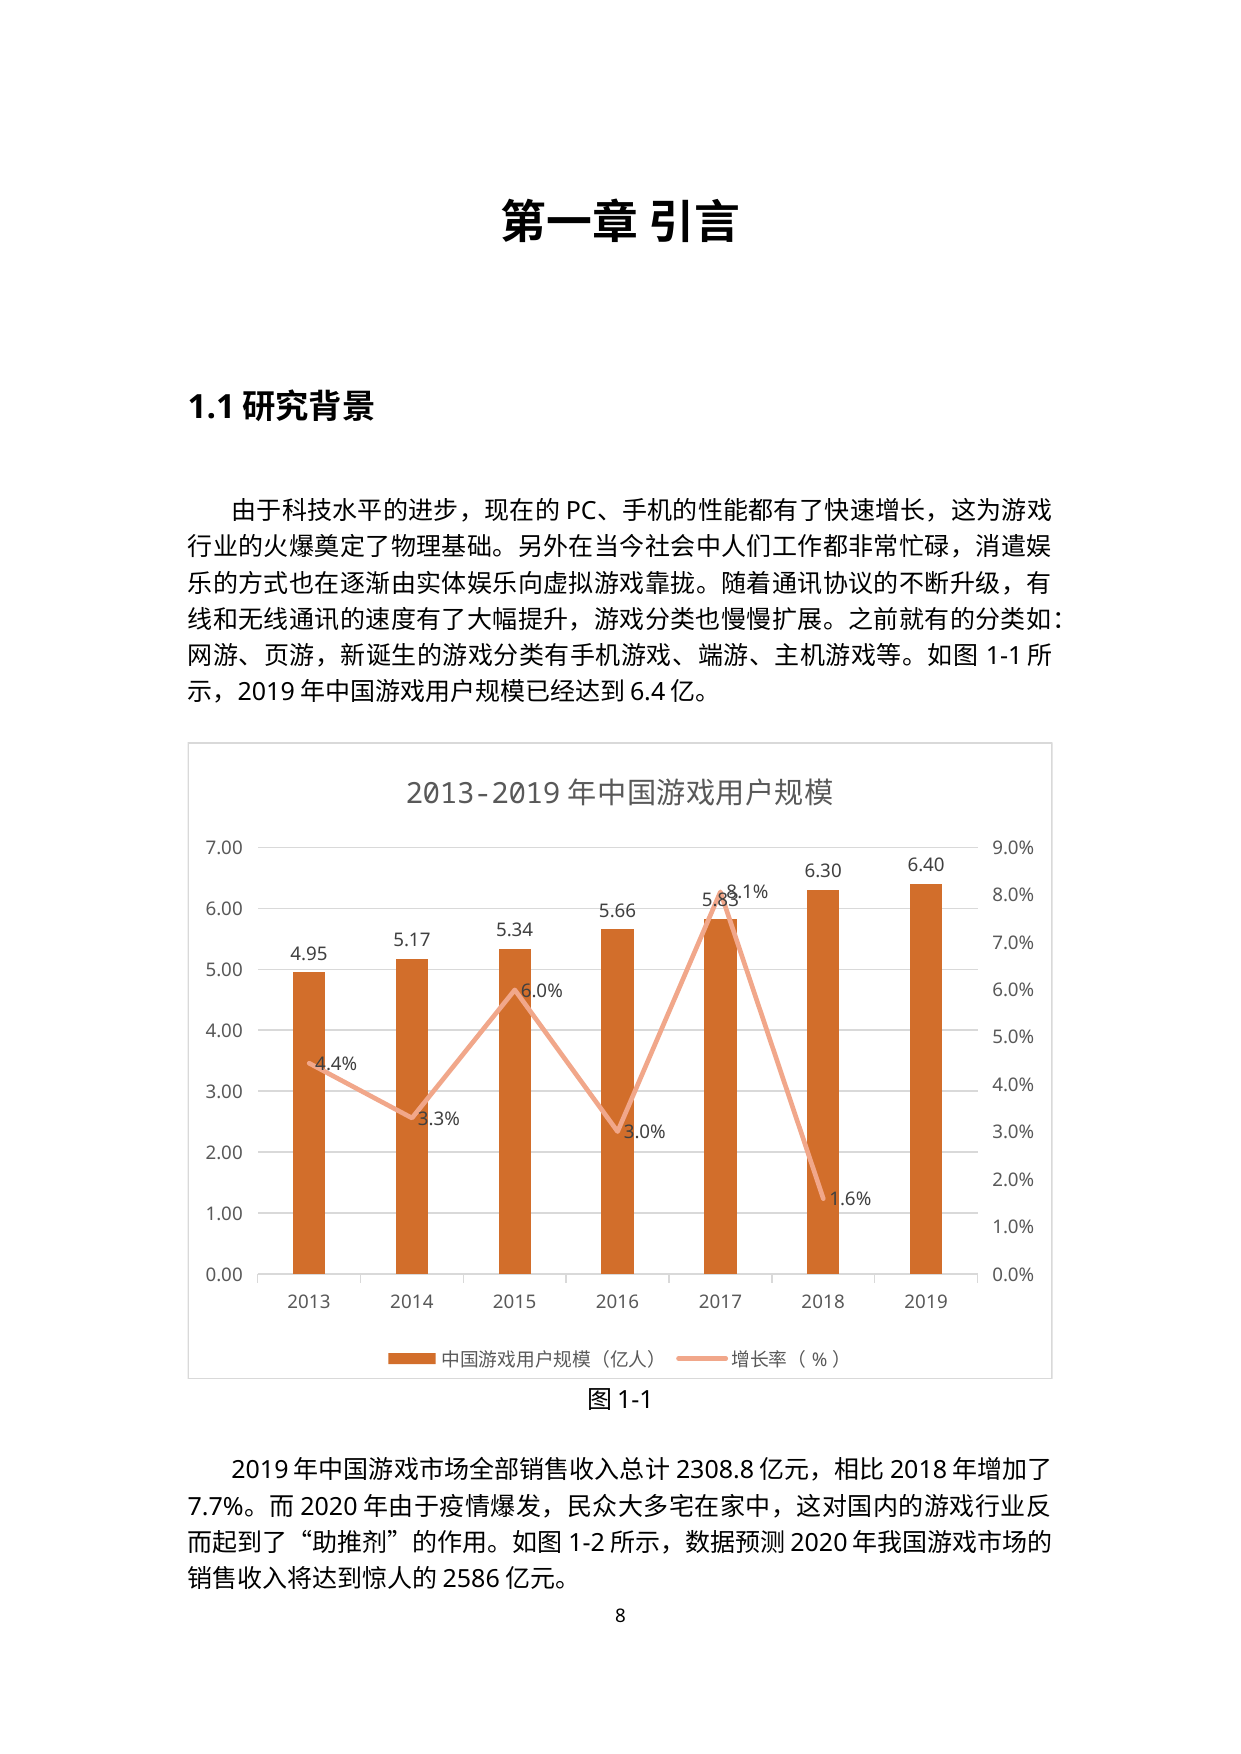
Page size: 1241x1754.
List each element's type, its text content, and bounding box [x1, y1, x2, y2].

text 由于科技水平的进步，现在的PC、手机的性能都有了快速增长，这为游戏行业的火爆奠定了物理基础。另外在当今社会中人们工作都非常忙碌，消遣娱乐的方式也在逐渐由实体娱乐向虚拟游戏靠拢。随着通讯协议的不断升级，有线和无线通讯的速度有了大幅提升，游戏分类也慢慢扩展。之前就有的分类如：网游、页游，新诞生的游戏分类有手机游戏、端游、主机游戏等。如图1-1所示，2019年中国游戏用户规模已经达到6.4亿。 [187, 491, 1053, 708]
subtitle 1.1研究背景 [187, 380, 1053, 428]
text 2019年中国游戏市场全部销售收入总计2308.8亿元，相比2018年增加了7.7%。而2020年由于疫情爆发，民众大多宅在家中，这对国内的游戏行业反而起到了“助推剂”的作用。如图1-2所示，数据预测2020年我国游戏市场的销售收入将达到惊人的2586亿元。 [187, 1450, 1053, 1595]
text 图1-1 [187, 1379, 1053, 1416]
subtitle 第一章 引言 [187, 185, 1053, 252]
